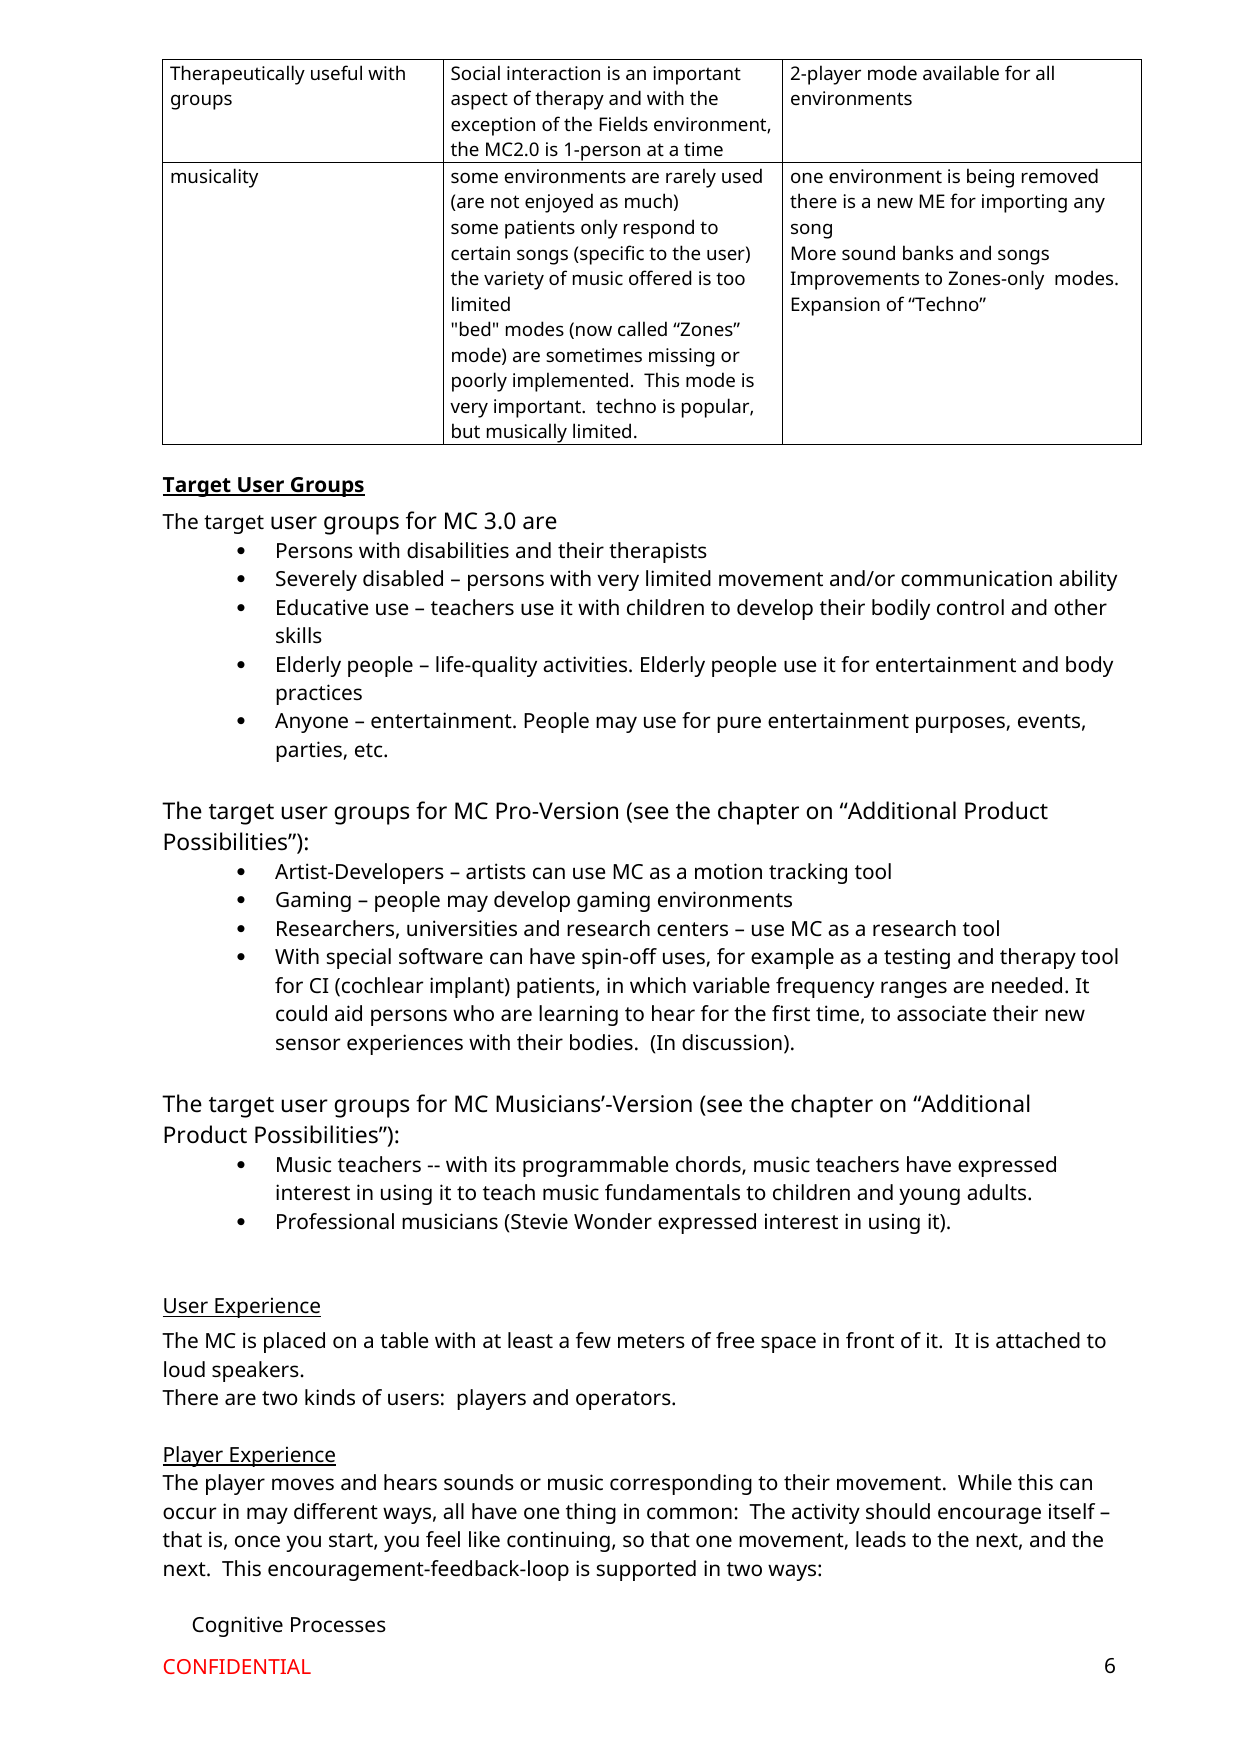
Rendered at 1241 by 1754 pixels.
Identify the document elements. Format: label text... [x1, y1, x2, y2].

table_cell 2-player mode available for all environments [783, 60, 1141, 162]
subtitle Cognitive Processes [191, 1611, 1122, 1639]
text The MC is placed on a table with at least a few meters of free space in front of it. It is attached to loud speakers. [162, 1326, 1122, 1383]
text Gaming – people may develop gaming environments [237, 886, 1122, 914]
text Severely disabled – persons with very limited movement and/or communication ability [237, 564, 1122, 593]
text With special software can have spin-off uses, for example as a testing and therapy tool for CI (cochlear implant) patients, in which variable frequency ranges are needed. It could aid persons who are learning to hear for the first time, to associate their new sensor experiences with their bodies. (In discussion). [237, 942, 1122, 1056]
text The target user groups for MC Pro-Version (see the chapter on “Additional Product Possibilities”): [162, 795, 1122, 857]
text There are two kinds of users: players and operators. [162, 1383, 1122, 1412]
table_cell one environment is being removed there is a new ME for importing any song More sound banks and songs Improvements to Zones-only modes. Expansion of “Techno” [783, 163, 1141, 444]
text Persons with disabilities and their therapists [237, 536, 1122, 564]
text The target user groups for MC Musicians’-Version (see the chapter on “Additional Product Possibilities”): [162, 1087, 1122, 1150]
text Educative use – teachers use it with children to develop their bodily control and other skills [237, 593, 1122, 650]
table_cell musicality [163, 163, 443, 444]
text Elderly people – life-quality activities. Elderly people use it for entertainment and body practices [237, 650, 1122, 707]
text Researchers, universities and research centers – use MC as a research tool [237, 914, 1122, 942]
table_cell some environments are rarely used (are not enjoyed as much) some patients only respond to certain songs (specific to the user) the variety of music offered is too limited "bed" modes (now called “Zones” mode) are sometimes missing or poorly implemented. This mode is very important. techno is popular, but musically limited. [444, 163, 782, 444]
text Music teachers -- with its programmable chords, music teachers have expressed interest in using it to teach music fundamentals to children and young adults. [237, 1150, 1122, 1207]
text Professional musicians (Stevie Wonder expressed interest in using it). [237, 1207, 1122, 1235]
table_cell Therapeutically useful with groups [163, 60, 443, 162]
text Anyone – entertainment. People may use for pure entertainment purposes, events, parties, etc. [237, 707, 1122, 763]
text The target user groups for MC 3.0 are [162, 505, 1122, 536]
table_cell Social interaction is an important aspect of therapy and with the exception of the Fields environment, the MC2.0 is 1-person at a time [444, 60, 782, 162]
subtitle User Experience [162, 1292, 1122, 1320]
text Artist-Developers – artists can use MC as a motion tracking tool [237, 857, 1122, 886]
subtitle Player Experience [162, 1440, 1122, 1468]
subtitle Target User Groups [162, 470, 1122, 498]
text The player moves and hears sounds or music corresponding to their movement. While this can occur in may different ways, all have one thing in common: The activity should encourage itself – that is, once you start, you feel like continuing, so that one movement, leads to the next, and the next. This encouragement-feedback-loop is supported in two ways: [162, 1468, 1122, 1582]
